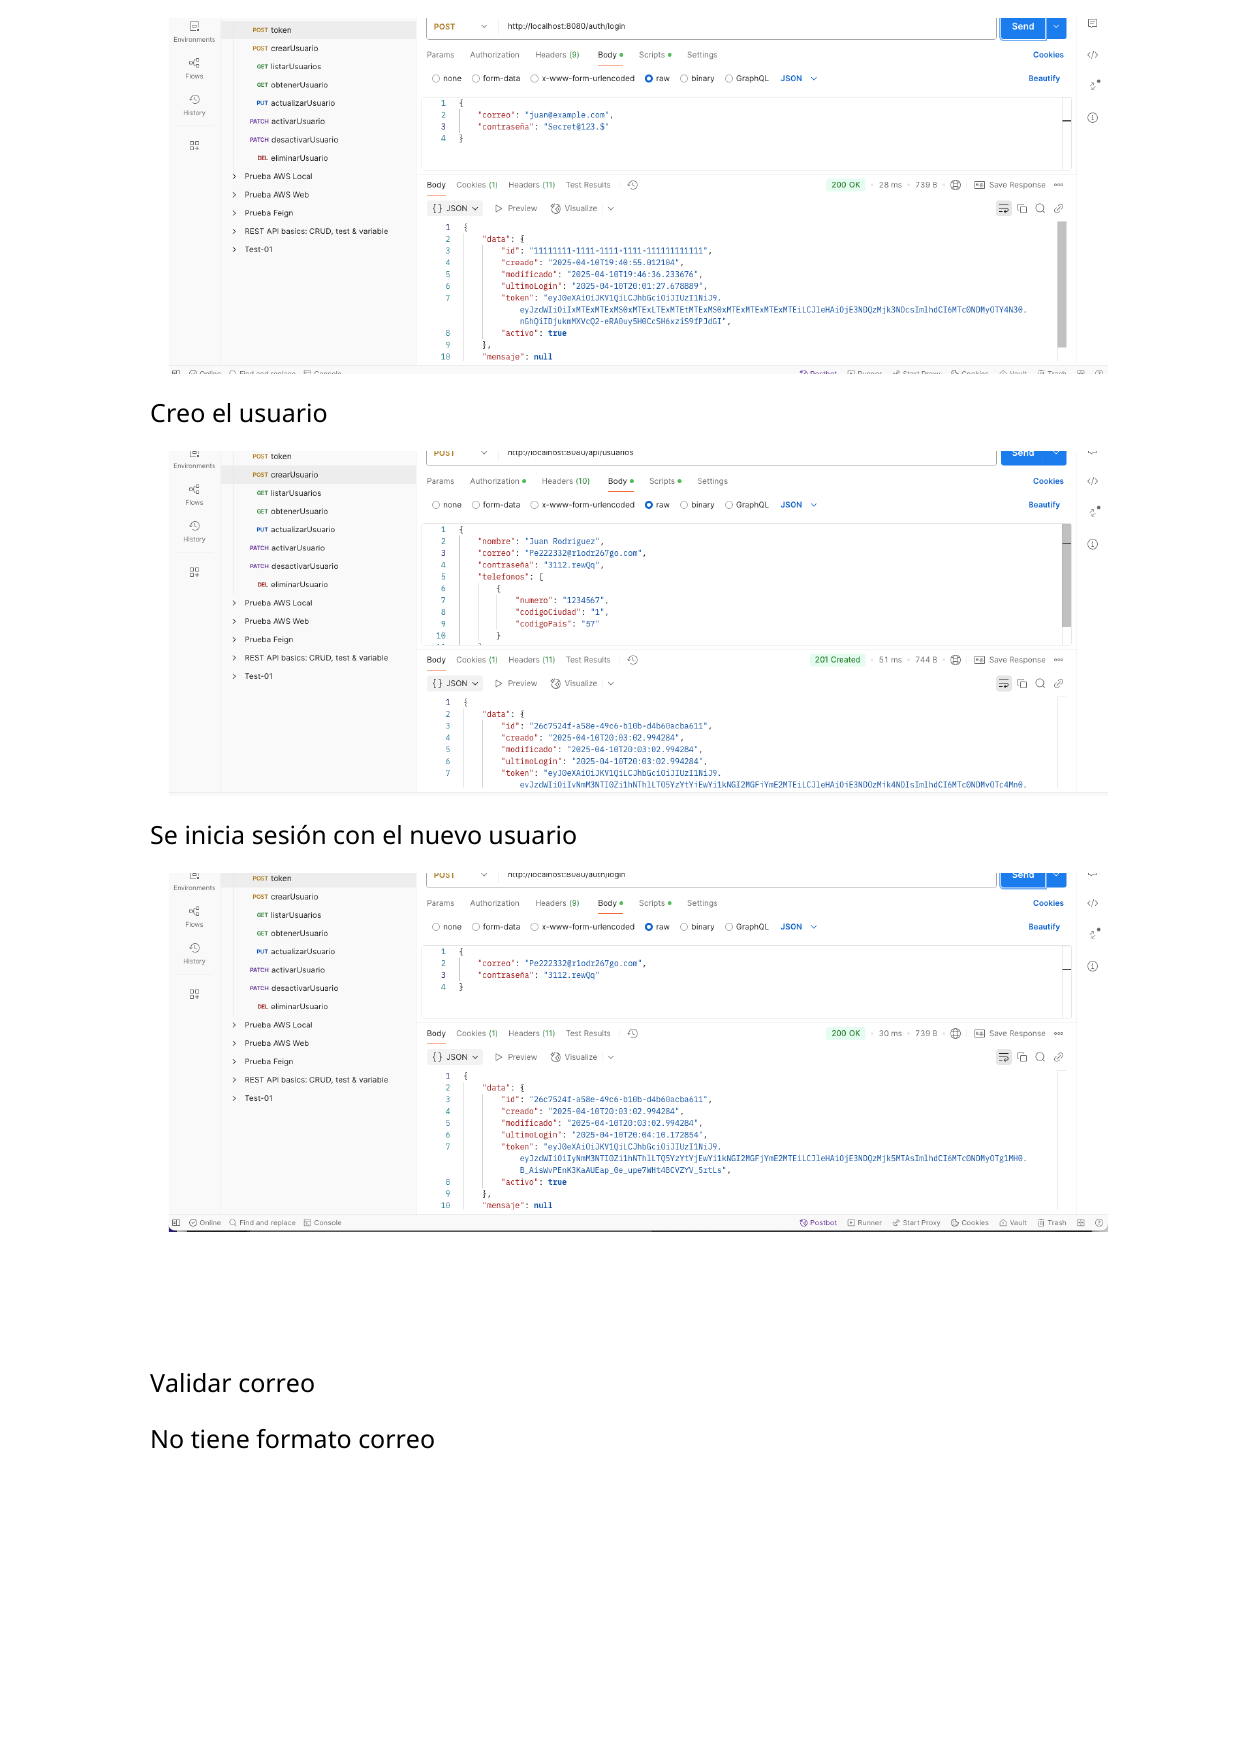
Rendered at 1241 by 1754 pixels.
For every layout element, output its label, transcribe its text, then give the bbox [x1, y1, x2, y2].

text No tiene formato correo [150, 1422, 1090, 1456]
text Validar correo [150, 1366, 1090, 1400]
text Se inicia sesión con el nuevo usuario [150, 817, 1090, 852]
text Creo el usuario [150, 396, 1090, 429]
